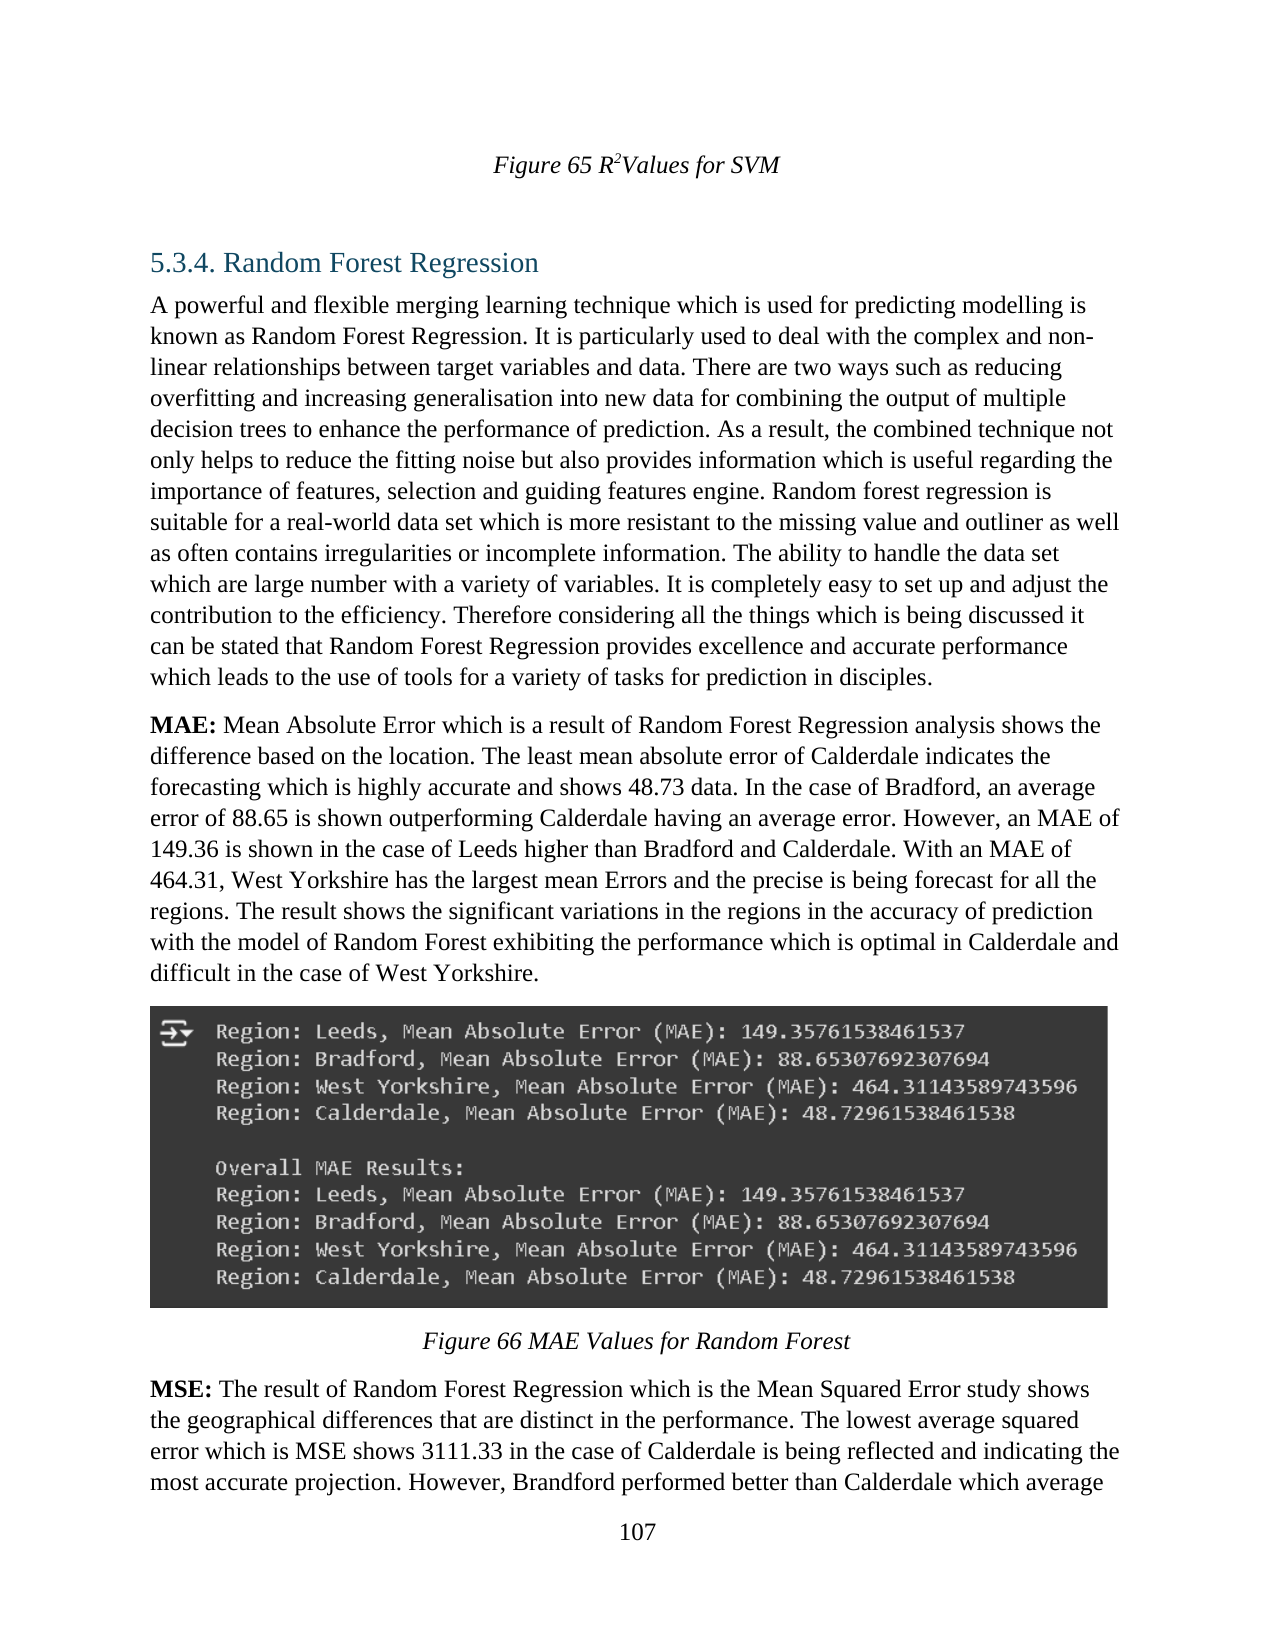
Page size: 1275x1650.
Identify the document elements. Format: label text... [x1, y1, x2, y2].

subtitle 5.3.4. Random Forest Regression [150, 245, 1125, 279]
picture [150, 1006, 1108, 1308]
text A powerful and flexible merging learning technique which is used for predicting modelling is known as Random Forest Regression. It is particularly used to deal with the complex and non-linear relationships between target variables and data. There are two ways such as reducing overfitting and increasing generalisation into new data for combining the output of multiple decision trees to enhance the performance of prediction. As a result, the combined technique not only helps to reduce the fitting noise but also provides information which is useful regarding the importance of features, selection and guiding features engine. Random forest regression is suitable for a real-world data set which is more resistant to the missing value and outliner as well as often contains irregularities or incomplete information. The ability to handle the data set which are large number with a variety of variables. It is completely easy to set up and adjust the contribution to the efficiency. Therefore considering all the things which is being discussed it can be stated that Random Forest Regression provides excellence and accurate performance which leads to the use of tools for a variety of tasks for prediction in disciples. [150, 290, 1125, 691]
text Figure 65 R2Values for SVM [150, 150, 1125, 179]
text Figure 66 MAE Values for Random Forest [150, 1326, 1125, 1355]
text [150, 1374, 1125, 1496]
text MAE: Mean Absolute Error which is a result of Random Forest Regression analysis shows the difference based on the location. The least mean absolute error of Calderdale indicates the forecasting which is highly accurate and shows 48.73 data. In the case of Bradford, an average error of 88.65 is shown outperforming Calderdale having an average error. However, an MAE of 149.36 is shown in the case of Leeds higher than Bradford and Calderdale. With an MAE of 464.31, West Yorkshire has the largest mean Errors and the precise is being forecast for all the regions. The result shows the significant variations in the regions in the accuracy of prediction with the model of Random Forest exhibiting the performance which is optimal in Calderdale and difficult in the case of West Yorkshire. [150, 710, 1125, 987]
